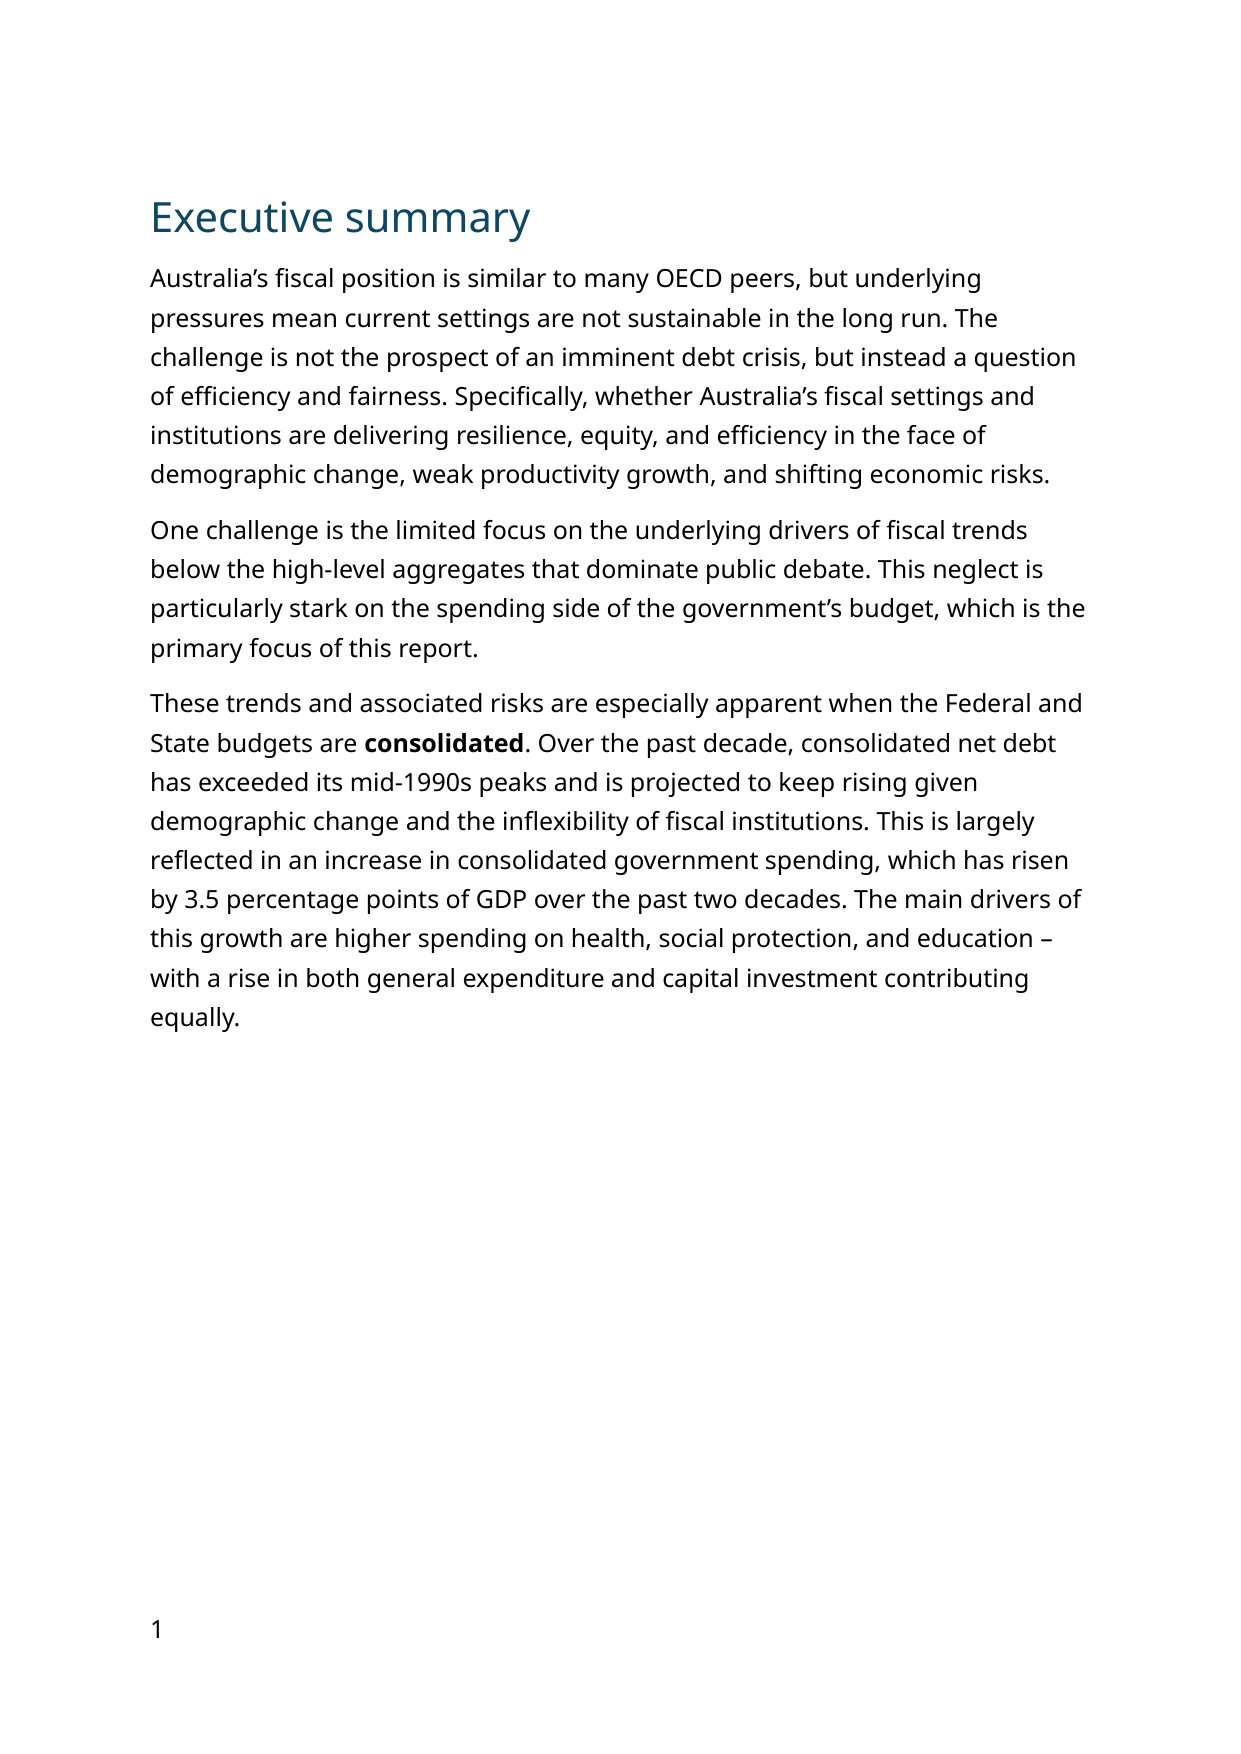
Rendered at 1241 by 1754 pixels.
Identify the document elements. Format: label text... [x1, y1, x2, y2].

text These trends and associated risks are especially apparent when the Federal and State budgets are consolidated. Over the past decade, consolidated net debt has exceeded its mid-1990s peaks and is projected to keep rising given demographic change and the inflexibility of fiscal institutions. This is largely reflected in an increase in consolidated government spending, which has risen by 3.5 percentage points of GDP over the past two decades. The main drivers of this growth are higher spending on health, social protection, and education – with a rise in both general expenditure and capital investment contributing equally. [150, 686, 1090, 1033]
text Australia’s fiscal position is similar to many OECD peers, but underlying pressures mean current settings are not sustainable in the long run. The challenge is not the prospect of an imminent debt crisis, but instead a question of efficiency and fairness. Specifically, whether Australia’s fiscal settings and institutions are delivering resilience, equity, and efficiency in the face of demographic change, weak productivity growth, and shifting economic risks. [150, 261, 1090, 491]
subtitle Executive summary [150, 187, 1090, 244]
text One challenge is the limited focus on the underlying drivers of fiscal trends below the high-level aggregates that dominate public debate. This neglect is particularly stark on the spending side of the government’s budget, which is the primary focus of this report. [150, 513, 1090, 664]
